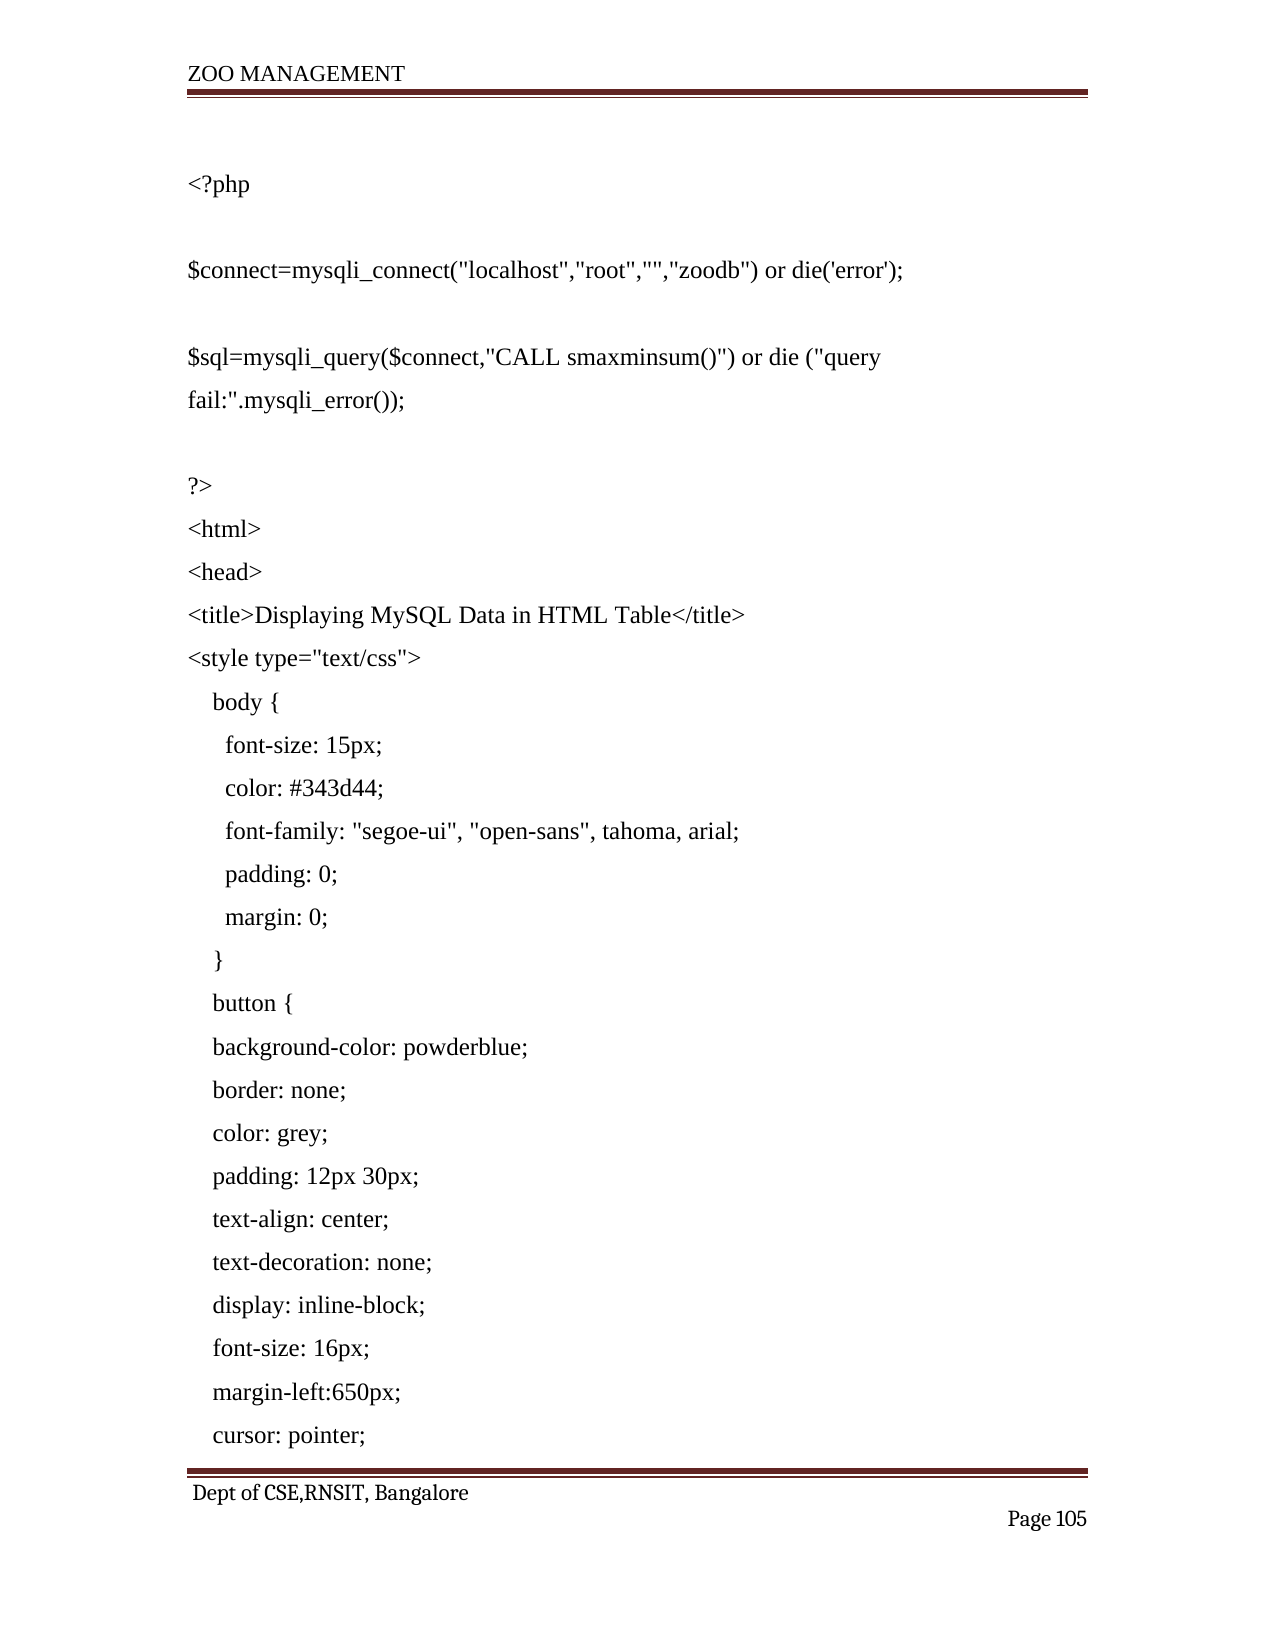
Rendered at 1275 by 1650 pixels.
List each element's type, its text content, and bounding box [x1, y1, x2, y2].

text <style type="text/css"> [187, 643, 1088, 672]
text <title>Displaying MySQL Data in HTML Table</title> [187, 600, 1088, 629]
text text-align: center; [187, 1204, 1088, 1233]
text <?php [187, 169, 1088, 198]
text font-size: 15px; [187, 730, 1088, 758]
text font-size: 16px; [187, 1333, 1088, 1362]
text cursor: pointer; [187, 1420, 1088, 1448]
text $sql=mysqli_query($connect,"CALL smaxminsum()") or die ("query fail:".mysqli_error()); [187, 342, 1088, 413]
text <head> [187, 557, 1088, 586]
text padding: 12px 30px; [187, 1161, 1088, 1190]
text <html> [187, 514, 1088, 543]
text text-decoration: none; [187, 1247, 1088, 1276]
text ?> [187, 471, 1088, 500]
text background-color: powderblue; [187, 1032, 1088, 1060]
text $connect=mysqli_connect("localhost","root","","zoodb") or die('error'); [187, 255, 1088, 284]
text margin: 0; [187, 902, 1088, 931]
text margin-left:650px; [187, 1377, 1088, 1405]
text border: none; [187, 1075, 1088, 1103]
text } [187, 945, 1088, 974]
text padding: 0; [187, 859, 1088, 888]
text color: #343d44; [187, 773, 1088, 802]
text button { [187, 988, 1088, 1017]
text font-family: "segoe-ui", "open-sans", tahoma, arial; [187, 816, 1088, 845]
text body { [187, 687, 1088, 715]
text color: grey; [187, 1118, 1088, 1147]
text display: inline-block; [187, 1290, 1088, 1319]
